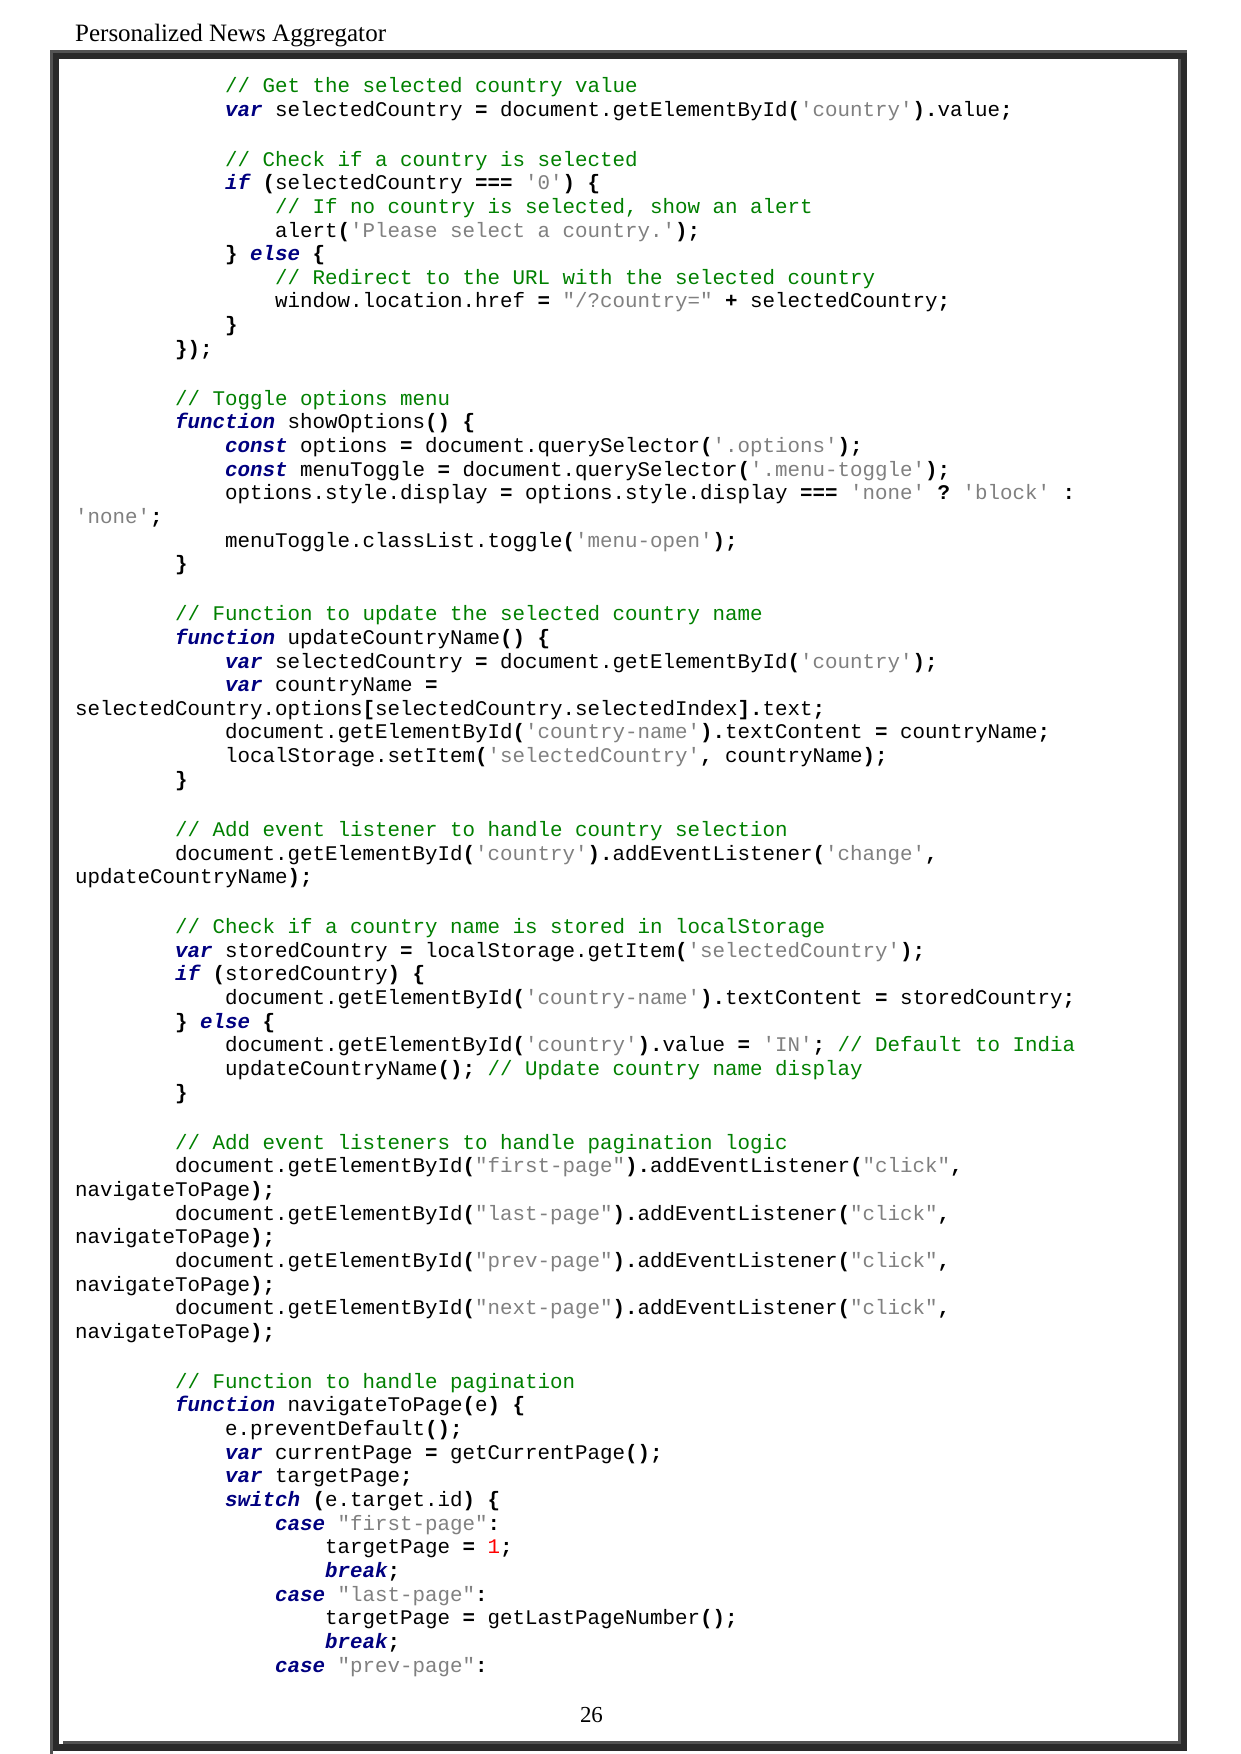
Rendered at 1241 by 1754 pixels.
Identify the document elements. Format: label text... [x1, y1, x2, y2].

text break; [75, 1560, 1107, 1584]
text } [75, 553, 1107, 577]
text if (selectedCountry === '0') { [75, 172, 1107, 196]
text // Check if a country name is stored in localStorage [75, 916, 1107, 940]
text targetPage = getLastPageNumber(); [75, 1607, 1107, 1631]
text var targetPage; [75, 1465, 1107, 1489]
text var currentPage = getCurrentPage(); [75, 1442, 1107, 1465]
text function updateCountryName() { [75, 627, 1107, 651]
text targetPage = 1; [75, 1536, 1107, 1560]
text break; [75, 1631, 1107, 1654]
text const options = document.querySelector('.options'); [75, 435, 1107, 459]
text document.getElementById("last-page").addEventListener("click", navigateToPage); [75, 1203, 1107, 1250]
text document.getElementById('country-name').textContent = storedCountry; [75, 987, 1107, 1011]
text } [75, 314, 1107, 338]
text var storedCountry = localStorage.getItem('selectedCountry'); [75, 940, 1107, 963]
text e.preventDefault(); [75, 1418, 1107, 1442]
text alert('Please select a country.'); [75, 219, 1107, 243]
text window.location.href = "/?country=" + selectedCountry; [75, 291, 1107, 314]
text case "first-page": [75, 1513, 1107, 1536]
text switch (e.target.id) { [75, 1489, 1107, 1513]
text options.style.display = options.style.display === 'none' ? 'block' : 'none'; [75, 482, 1107, 530]
text document.getElementById("first-page").addEventListener("click", navigateToPage); [75, 1155, 1107, 1203]
text var countryName = selectedCountry.options[selectedCountry.selectedIndex].text; [75, 674, 1107, 722]
text } [75, 1082, 1107, 1105]
text document.getElementById('country-name').textContent = countryName; [75, 722, 1107, 745]
text const menuToggle = document.querySelector('.menu-toggle'); [75, 459, 1107, 482]
text var selectedCountry = document.getElementById('country').value; [75, 99, 1107, 122]
text } else { [75, 1011, 1107, 1034]
text localStorage.setItem('selectedCountry', countryName); [75, 745, 1107, 769]
text // Redirect to the URL with the selected country [75, 267, 1107, 291]
text document.getElementById("next-page").addEventListener("click", navigateToPage); [75, 1297, 1107, 1344]
text case "last-page": [75, 1584, 1107, 1607]
text var selectedCountry = document.getElementById('country'); [75, 651, 1107, 674]
text // Get the selected country value [75, 75, 1107, 99]
text document.getElementById('country').value = 'IN'; // Default to India [75, 1034, 1107, 1058]
text document.getElementById('country').addEventListener('change', updateCountryName); [75, 842, 1107, 890]
text menuToggle.classList.toggle('menu-open'); [75, 530, 1107, 553]
text case "prev-page": [75, 1654, 1107, 1678]
text // Check if a country is selected [75, 149, 1107, 172]
text // Add event listener to handle country selection [75, 819, 1107, 842]
text } else { [75, 243, 1107, 267]
text document.getElementById("prev-page").addEventListener("click", navigateToPage); [75, 1250, 1107, 1297]
text // Function to handle pagination [75, 1371, 1107, 1394]
text // Add event listeners to handle pagination logic [75, 1132, 1107, 1155]
text updateCountryName(); // Update country name display [75, 1058, 1107, 1082]
text function showOptions() { [75, 411, 1107, 435]
text // Toggle options menu [75, 388, 1107, 411]
text if (storedCountry) { [75, 963, 1107, 987]
text } [75, 769, 1107, 792]
text }); [75, 338, 1107, 361]
text function navigateToPage(e) { [75, 1394, 1107, 1418]
text // If no country is selected, show an alert [75, 196, 1107, 219]
text // Function to update the selected country name [75, 603, 1107, 627]
